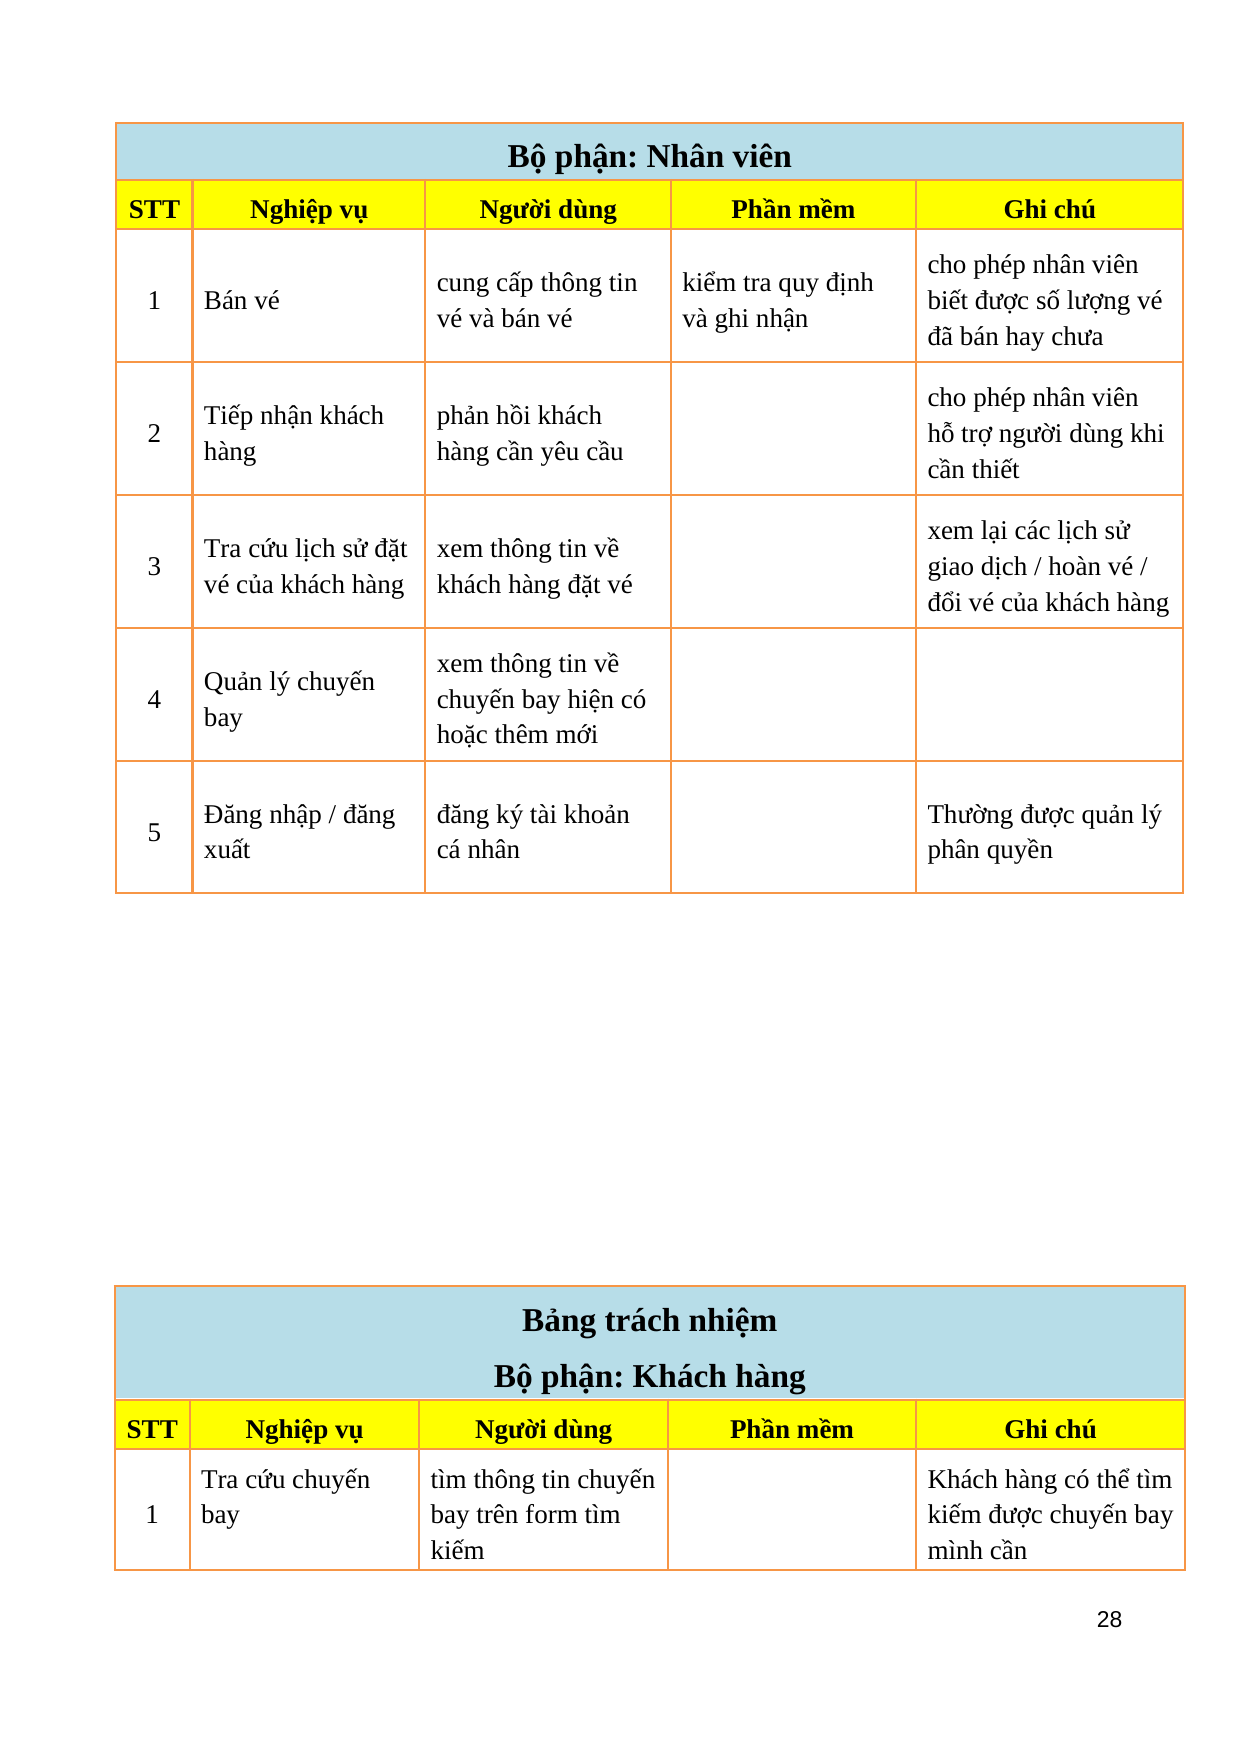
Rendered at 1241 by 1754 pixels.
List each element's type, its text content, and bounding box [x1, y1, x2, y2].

table_cell 1 [117, 230, 191, 361]
table_cell [917, 629, 1182, 759]
table_cell 1 [116, 1450, 189, 1569]
table_cell cho phép nhân viên biết được số lượng vé đã bán hay chưa [917, 230, 1182, 361]
table_cell [669, 1450, 915, 1569]
table_cell Bán vé [194, 230, 424, 361]
table_cell Đăng nhập / đăng xuất [194, 762, 424, 892]
table_cell Phần mềm [669, 1401, 915, 1448]
table_cell STT [116, 1401, 189, 1448]
table_cell đăng ký tài khoản cá nhân [426, 762, 670, 892]
table_cell [672, 762, 915, 892]
table_cell kiểm tra quy định và ghi nhận [672, 230, 915, 361]
table_cell Quản lý chuyến bay [194, 629, 424, 759]
table_cell Tra cứu chuyến bay [191, 1450, 418, 1569]
table_cell xem lại các lịch sử giao dịch / hoàn vé / đổi vé của khách hàng [917, 496, 1182, 627]
table_cell 3 [117, 496, 191, 627]
table_cell 4 [117, 629, 191, 759]
table_cell Tra cứu lịch sử đặt vé của khách hàng [194, 496, 424, 627]
table_cell Nghiệp vụ [194, 181, 424, 228]
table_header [117, 124, 1182, 179]
table_cell phản hồi khách hàng cần yêu cầu [426, 363, 670, 494]
table_cell STT [117, 181, 191, 228]
table_cell Thường được quản lý phân quyền [917, 762, 1182, 892]
table_cell cho phép nhân viên hỗ trợ người dùng khi cần thiết [917, 363, 1182, 494]
table_cell [672, 363, 915, 494]
table_cell 2 [117, 363, 191, 494]
table_cell Tiếp nhận khách hàng [194, 363, 424, 494]
table_cell cung cấp thông tin vé và bán vé [426, 230, 670, 361]
table_cell [672, 629, 915, 759]
table_cell Ghi chú [917, 181, 1182, 228]
table_cell [672, 496, 915, 627]
table_cell Nghiệp vụ [191, 1401, 418, 1448]
table_cell Ghi chú [917, 1401, 1184, 1448]
table_cell 5 [117, 762, 191, 892]
table_cell xem thông tin về chuyến bay hiện có hoặc thêm mới [426, 629, 670, 759]
table_cell xem thông tin về khách hàng đặt vé [426, 496, 670, 627]
table_header Bảng trách nhiệm Bộ phận: Khách hàng [116, 1287, 1184, 1398]
table_cell Phần mềm [672, 181, 915, 228]
table_cell Người dùng [420, 1401, 667, 1448]
table_cell Khách hàng có thể tìm kiếm được chuyến bay mình cần [917, 1450, 1184, 1569]
table_cell Người dùng [426, 181, 670, 228]
table_cell tìm thông tin chuyến bay trên form tìm kiếm [420, 1450, 667, 1569]
